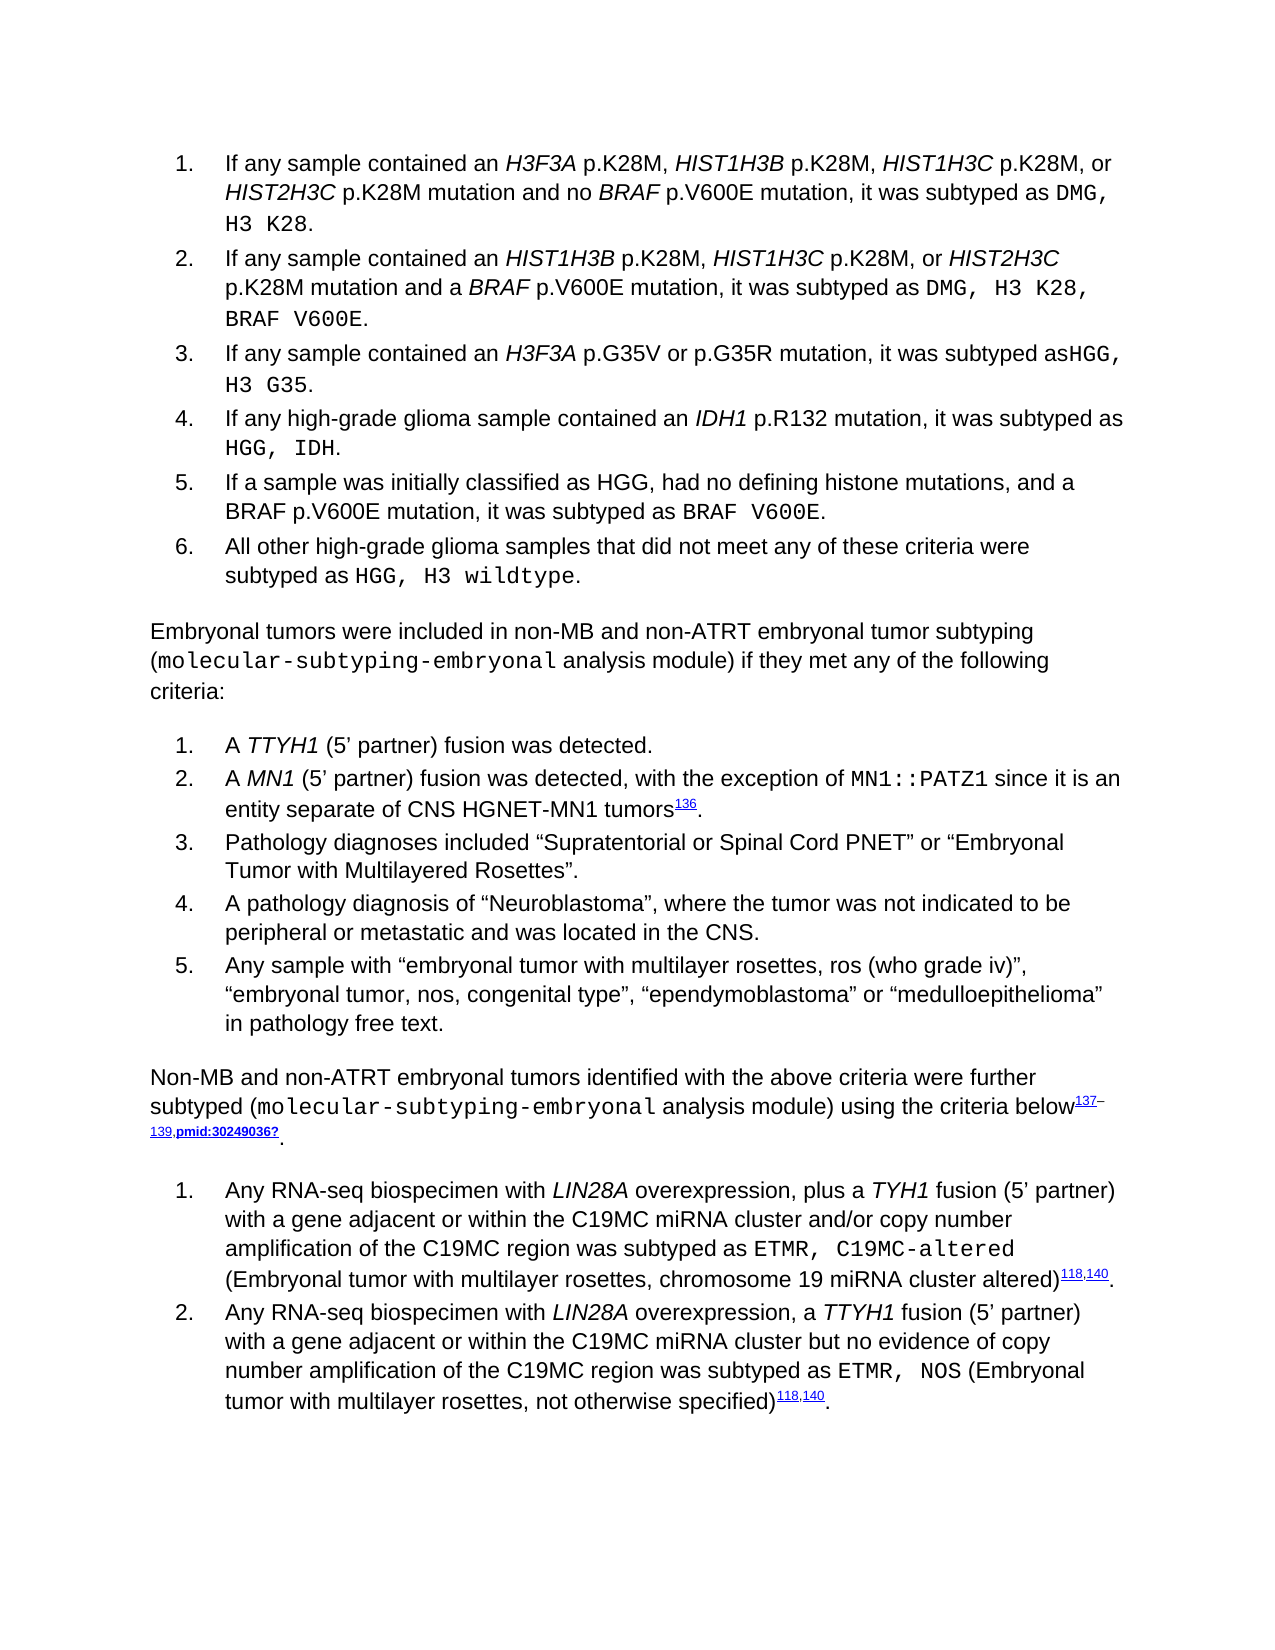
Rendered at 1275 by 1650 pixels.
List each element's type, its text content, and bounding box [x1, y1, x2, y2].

list If any sample contained an HIST1H3B p.K28M, HIST1H3C p.K28M, or HIST2H3C p.K28M mutation and a BRAF p.V600E mutation, it was subtyped as DMG, H3 K28, BRAF V600E. [175, 245, 1125, 333]
list If a sample was initially classified as HGG, had no defining histone mutations, and a BRAF p.V600E mutation, it was subtyped as BRAF V600E. [175, 469, 1125, 527]
text Embryonal tumors were included in non-MB and non-ATRT embryonal tumor subtyping (molecular-subtyping-embryonal analysis module) if they met any of the following criteria: [150, 618, 1125, 704]
list Any sample with “embryonal tumor with multilayer rosettes, ros (who grade iv)”, “embryonal tumor, nos, congenital type”, “ependymoblastoma” or “medulloepithelioma” in pathology free text. [175, 952, 1125, 1036]
list A pathology diagnosis of “Neuroblastoma”, where the tumor was not indicated to be peripheral or metastatic and was located in the CNS. [175, 890, 1125, 945]
list Any RNA-seq biospecimen with LIN28A overexpression, a TTYH1 fusion (5’ partner) with a gene adjacent or within the C19MC miRNA cluster but no evidence of copy number amplification of the C19MC region was subtyped as ETMR, NOS (Embryonal tumor with multilayer rosettes, not otherwise specified)118,140. [175, 1299, 1125, 1414]
list If any sample contained an H3F3A p.K28M, HIST1H3B p.K28M, HIST1H3C p.K28M, or HIST2H3C p.K28M mutation and no BRAF p.V600E mutation, it was subtyped as DMG, H3 K28. [175, 150, 1125, 238]
list Any RNA-seq biospecimen with LIN28A overexpression, plus a TYH1 fusion (5’ partner) with a gene adjacent or within the C19MC miRNA cluster and/or copy number amplification of the C19MC region was subtyped as ETMR, C19MC-altered (Embryonal tumor with multilayer rosettes, chromosome 19 miRNA cluster altered)118,140. [175, 1177, 1125, 1293]
list If any high-grade glioma sample contained an IDH1 p.R132 mutation, it was subtyped as HGG, IDH. [175, 405, 1125, 463]
list A MN1 (5’ partner) fusion was detected, with the exception of MN1::PATZ1 since it is an entity separate of CNS HGNET-MN1 tumors136. [175, 765, 1125, 822]
list All other high-grade glioma samples that did not meet any of these criteria were subtyped as HGG, H3 wildtype. [175, 533, 1125, 590]
text Non-MB and non-ATRT embryonal tumors identified with the above criteria were further subtyped (molecular-subtyping-embryonal analysis module) using the criteria below137–139,pmid:30249036?. [150, 1064, 1125, 1150]
list A TTYH1 (5’ partner) fusion was detected. [175, 732, 1125, 758]
list Pathology diagnoses included “Supratentorial or Spinal Cord PNET” or “Embryonal Tumor with Multilayered Rosettes”. [175, 828, 1125, 884]
list If any sample contained an H3F3A p.G35V or p.G35R mutation, it was subtyped asHGG, H3 G35. [175, 339, 1125, 399]
